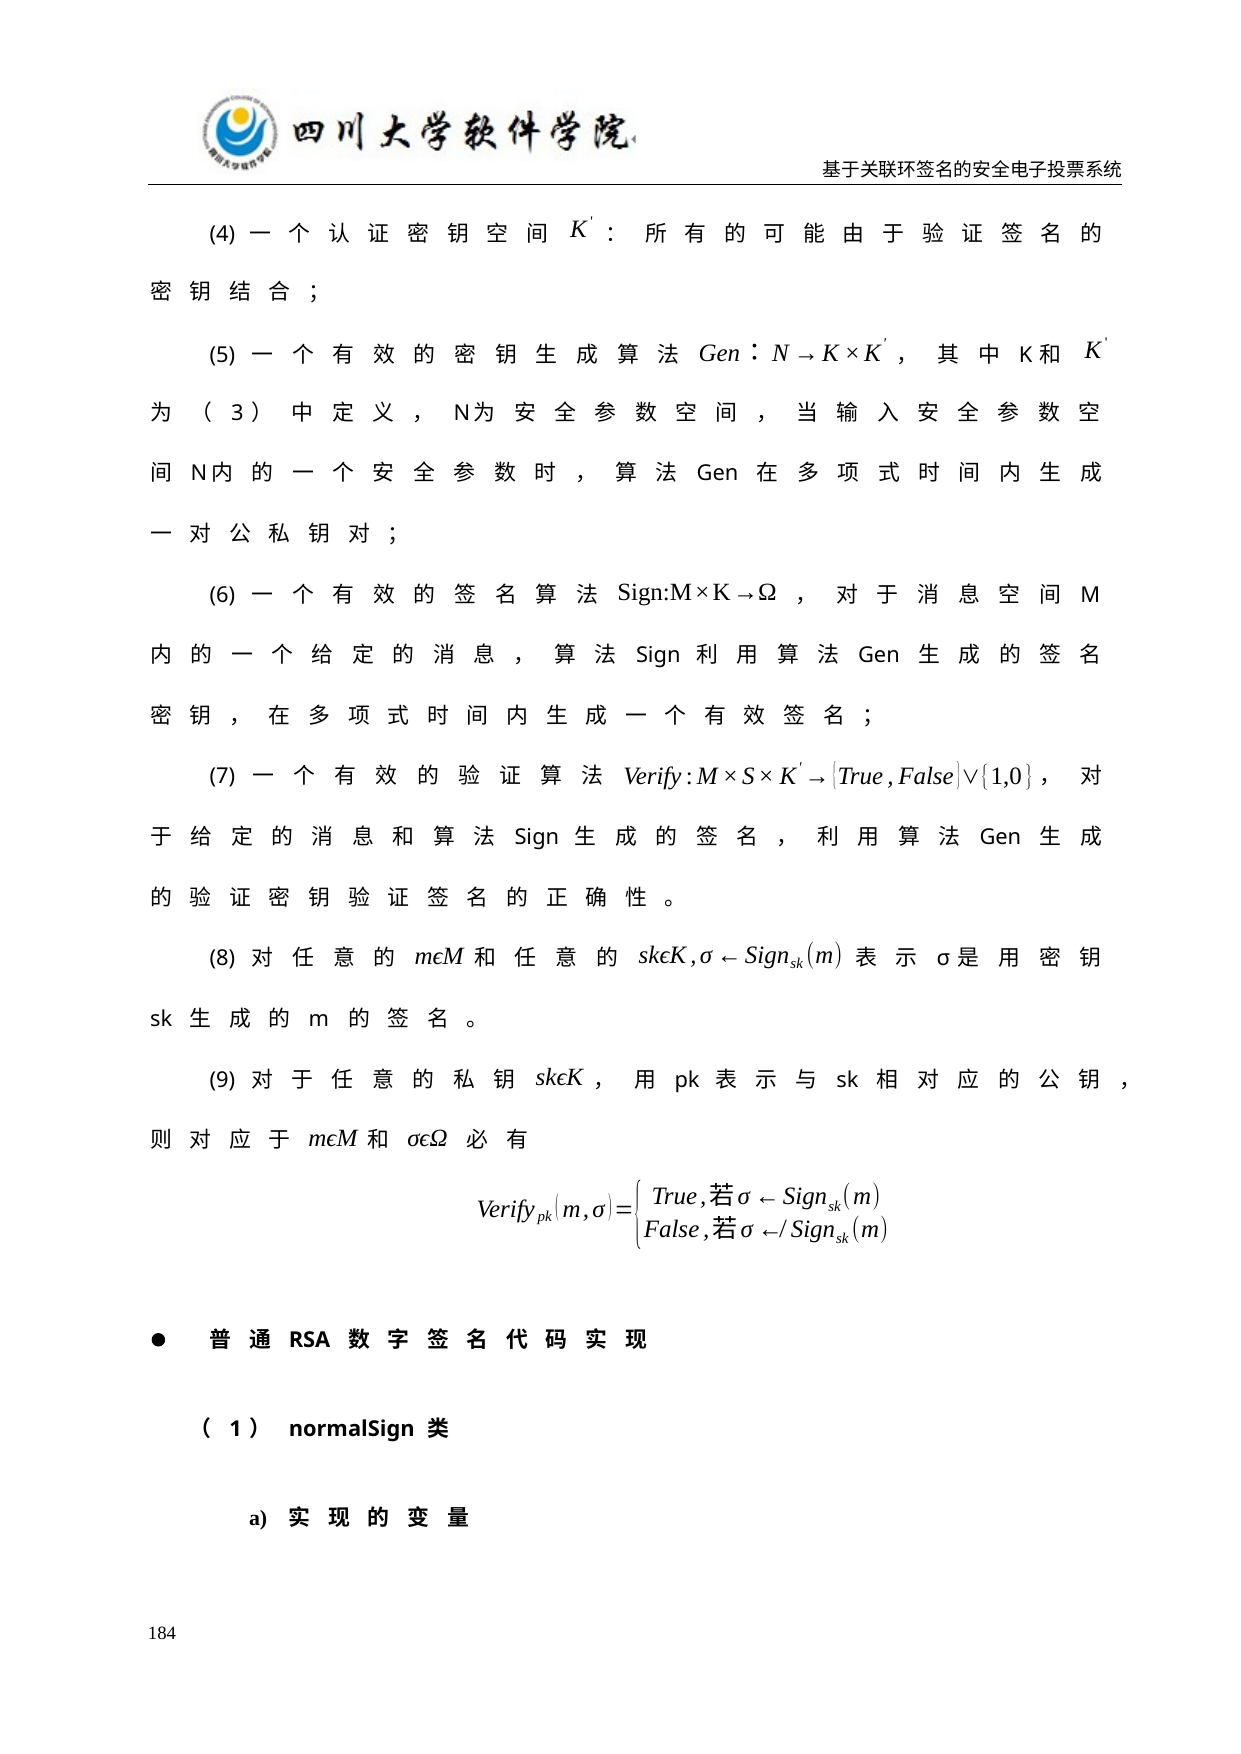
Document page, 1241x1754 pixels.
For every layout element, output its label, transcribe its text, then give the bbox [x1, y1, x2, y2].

picture [197, 88, 639, 177]
text (9) 对于任意的私钥，用pk表示与sk相对应的公钥，则对应于和必有 [150, 1047, 1120, 1168]
text a) 实现的变量 [196, 1486, 1120, 1546]
list 普通RSA数字签名代码实现 [150, 1308, 1120, 1368]
text (8) 对任意的和任意的表示σ是用密钥sk生成的m的签名。 [150, 926, 1120, 1047]
text (4) 一个认证密钥空间：所有的可能由于验证签名的密钥结合； [150, 198, 1120, 320]
text (5) 一个有效的密钥生成算法，其中K和为（3）中定义，N为安全参数空间，当输入安全参数空间N内的一个安全参数时，算法Gen在多项式时间内生成一对公私钥对； [150, 320, 1120, 562]
list （1）normalSign类 [179, 1397, 1120, 1457]
text (6) 一个有效的签名算法，对于消息空间M内的一个给定的消息，算法Sign利用算法Gen生成的签名密钥，在多项式时间内生成一个有效签名； [150, 562, 1120, 744]
text (7) 一个有效的验证算法，对于给定的消息和算法Sign生成的签名，利用算法Gen生成的验证密钥验证签名的正确性。 [150, 744, 1120, 926]
